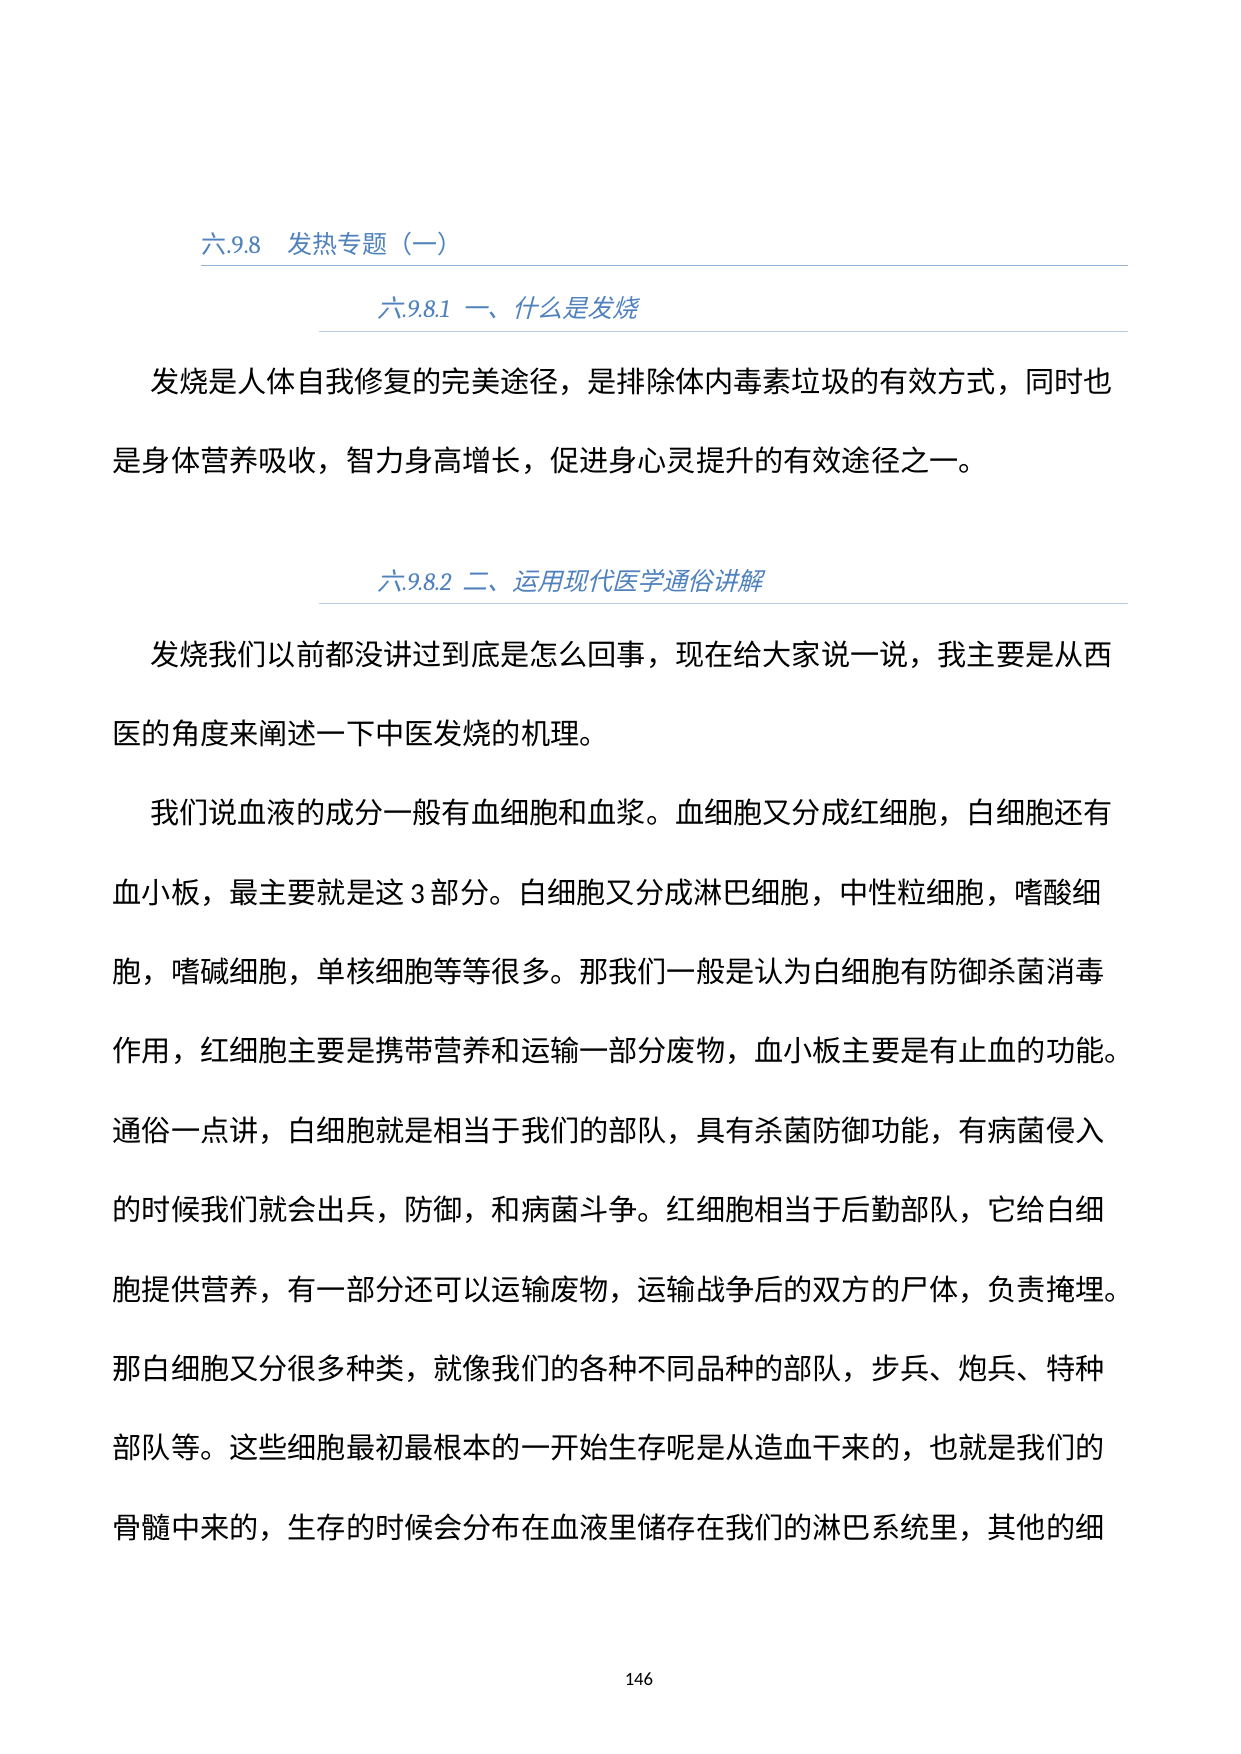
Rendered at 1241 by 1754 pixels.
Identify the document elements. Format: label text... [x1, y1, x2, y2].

subtitle 一、什么是发烧 [319, 287, 1128, 331]
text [112, 771, 1128, 1565]
subtitle 二、运用现代医学通俗讲解 [319, 559, 1128, 603]
text 发烧我们以前都没讲过到底是怎么回事，现在给大家说一说，我主要是从西医的角度来阐述一下中医发烧的机理。 [112, 612, 1128, 771]
subtitle 发热专题（一） [201, 223, 1128, 265]
text 发烧是人体自我修复的完美途径，是排除体内毒素垃圾的有效方式，同时也是身体营养吸收，智力身高增长，促进身心灵提升的有效途径之一。 [112, 340, 1128, 499]
